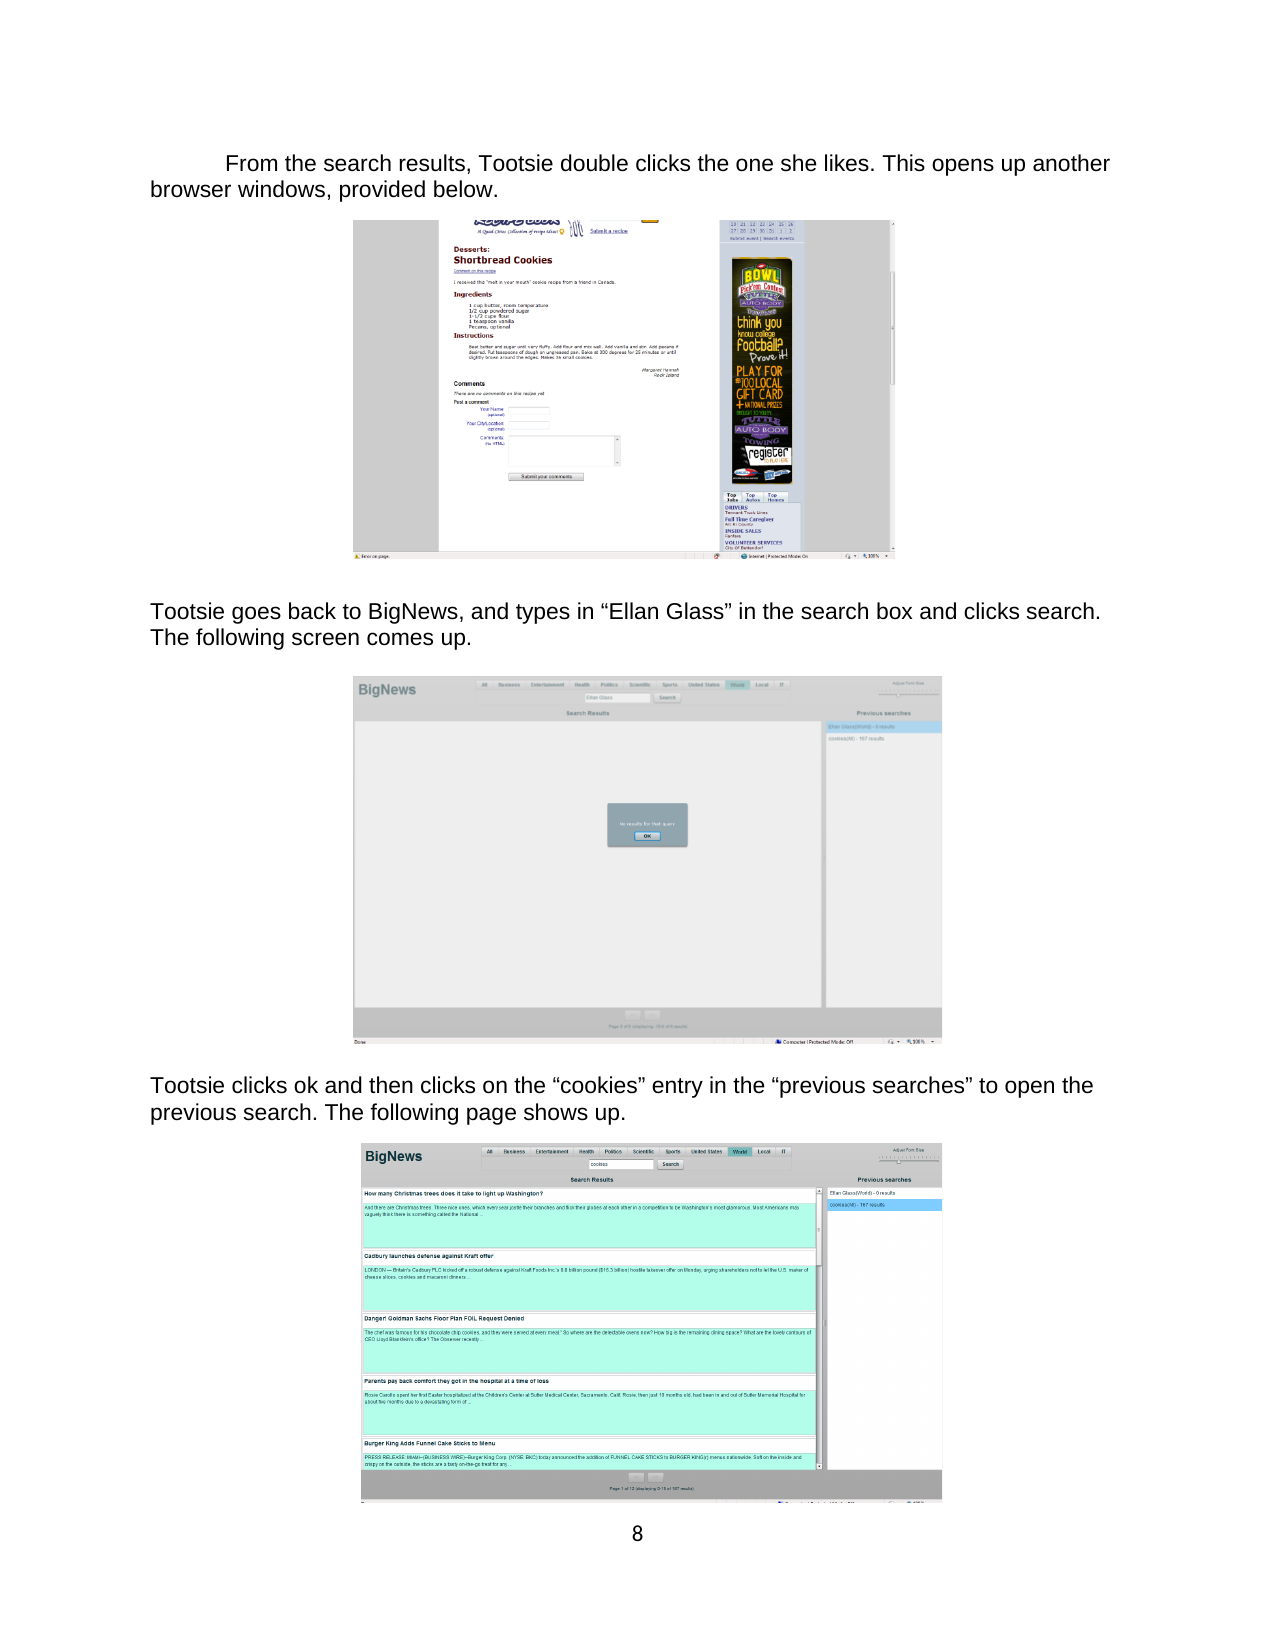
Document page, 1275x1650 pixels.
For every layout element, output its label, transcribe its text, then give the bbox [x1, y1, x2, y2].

picture [353, 676, 943, 1042]
picture [353, 220, 896, 558]
picture [361, 1143, 943, 1503]
text From the search results, Tootsie double clicks the one she likes. This opens up another browser windows, provided below. [150, 150, 1125, 203]
text Tootsie clicks ok and then clicks on the “cookies” entry in the “previous searches” to open the previous search. The following page shows up. [150, 1072, 1125, 1125]
text Tootsie goes back to BigNews, and types in “Ellan Glass” in the search box and clicks search. The following screen comes up. [150, 598, 1125, 651]
